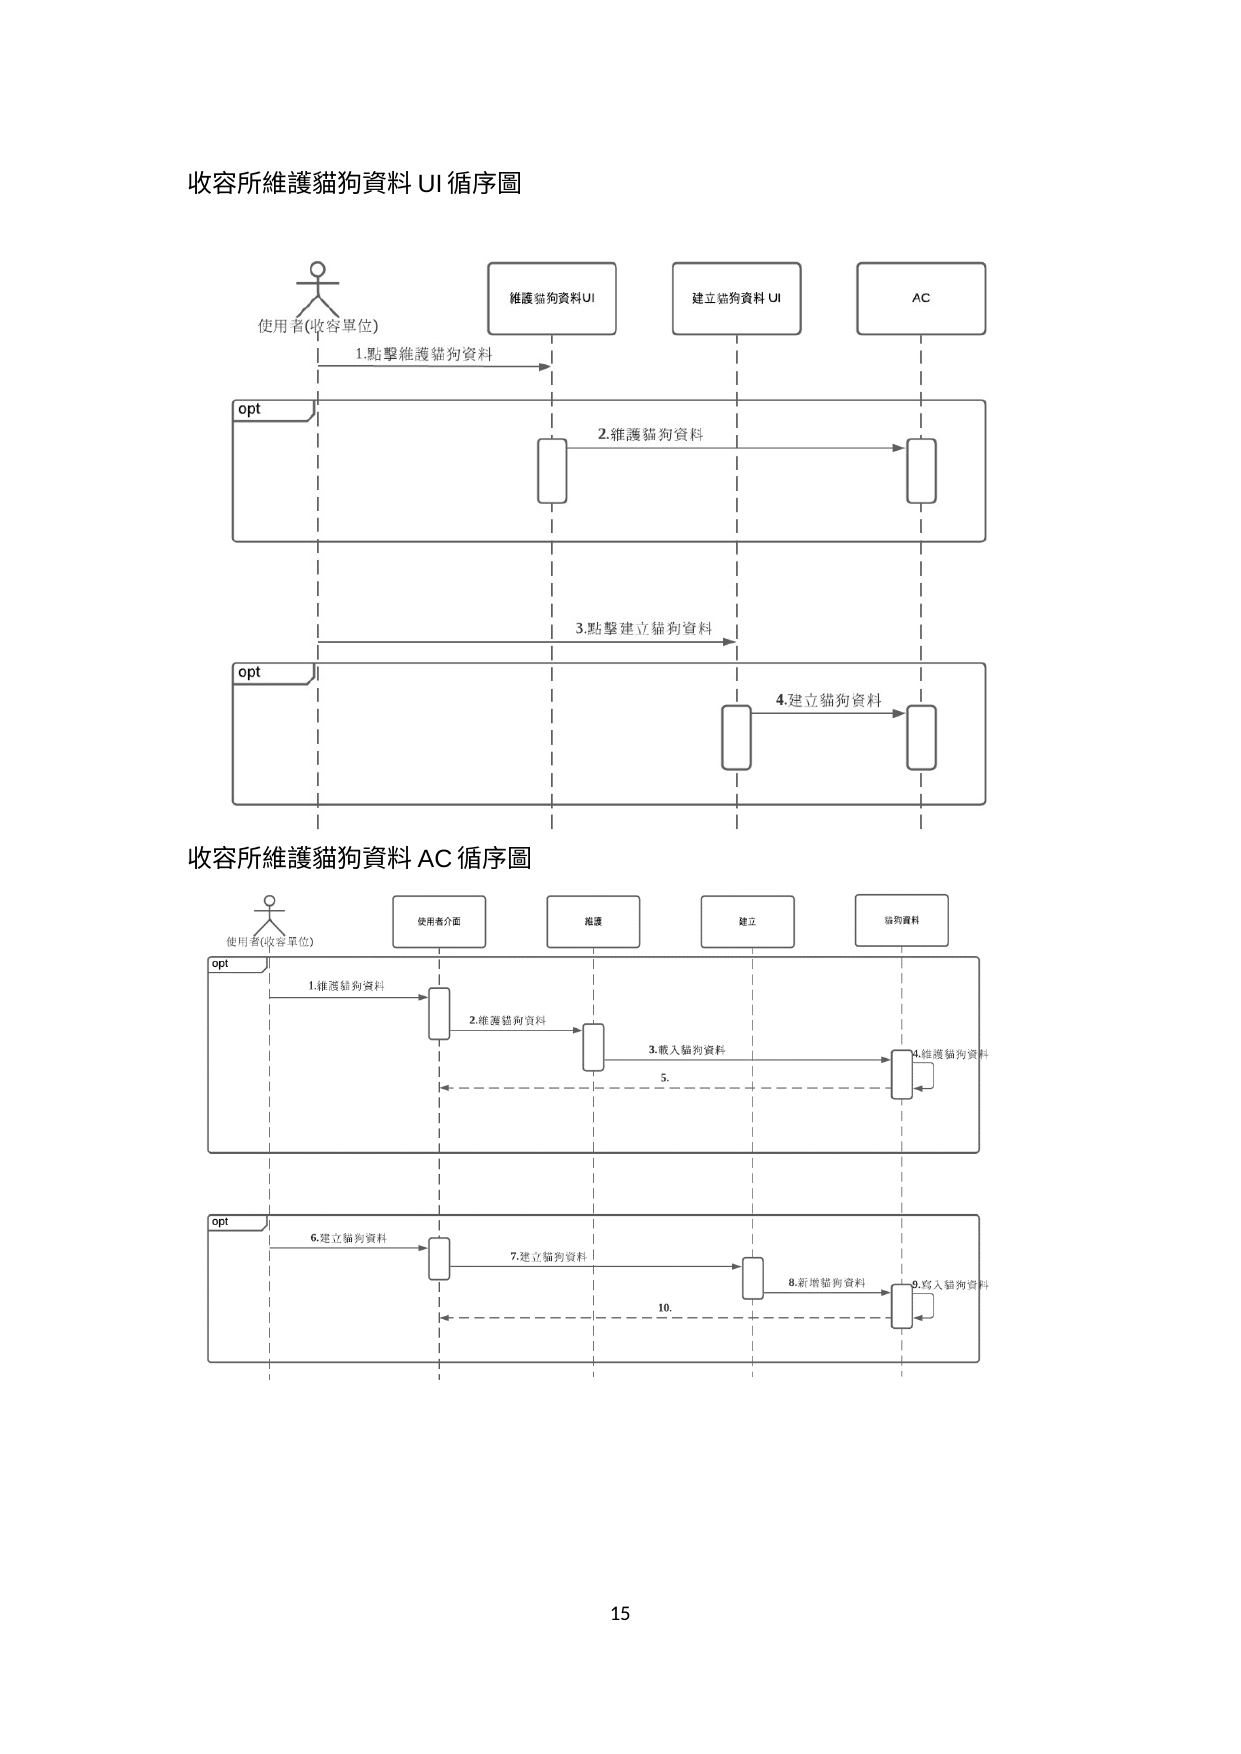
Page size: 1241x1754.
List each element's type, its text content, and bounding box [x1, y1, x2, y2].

picture [187, 205, 1014, 832]
picture [187, 875, 1010, 1400]
text 收容所維護貓狗資料AC循序圖 [187, 837, 1053, 875]
text 收容所維護貓狗資料UI循序圖 [187, 162, 1053, 200]
